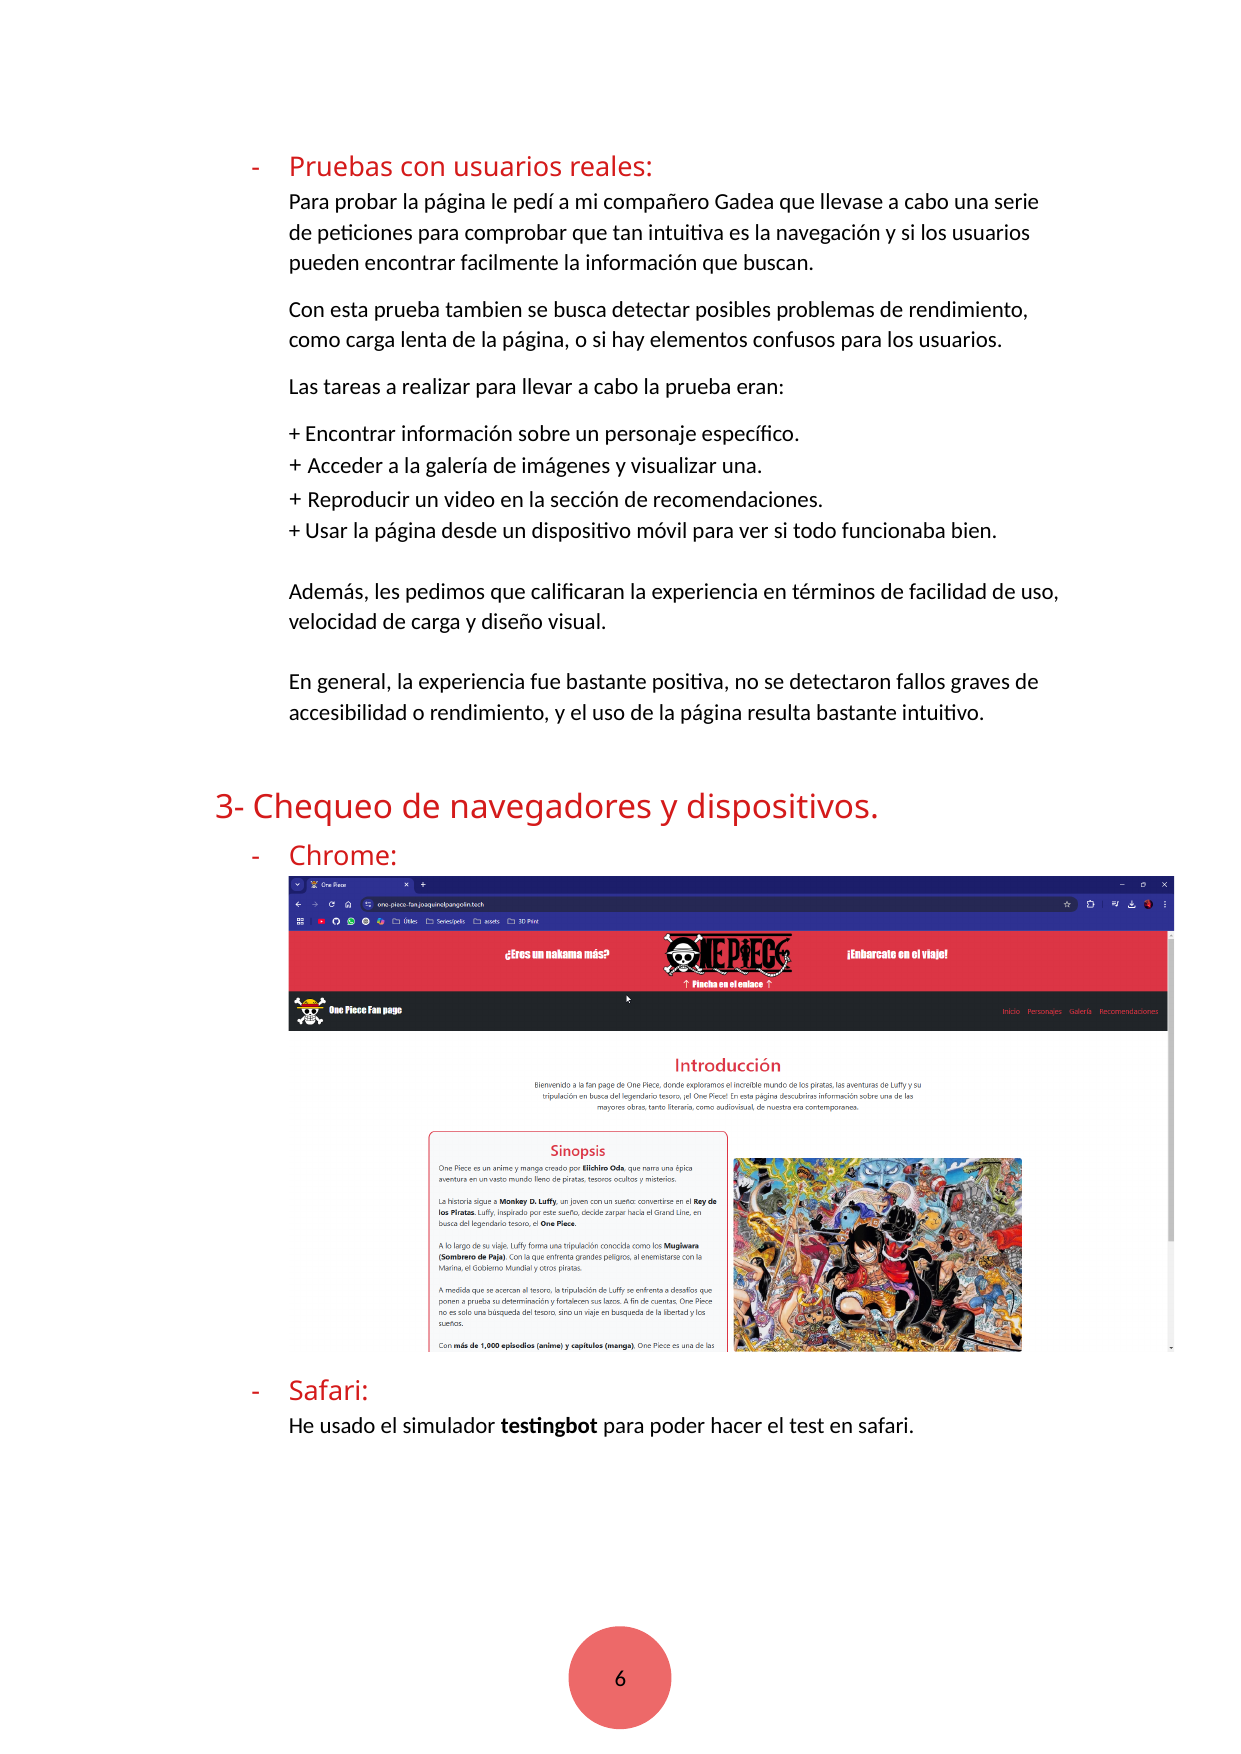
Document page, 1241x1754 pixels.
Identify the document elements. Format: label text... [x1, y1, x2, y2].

text Las tareas a realizar para llevar a cabo la prueba eran: [288, 372, 1063, 400]
text En general, la experiencia fue bastante positiva, no se detectaron fallos graves de accesibilidad o rendimiento, y el uso de la página resulta bastante intuitivo. [288, 667, 1063, 726]
text + Acceder a la galería de imágenes y visualizar una. [288, 449, 1063, 480]
subtitle Chrome: [251, 836, 1063, 873]
subtitle Pruebas con usuarios reales: [251, 148, 1063, 184]
text + Encontrar información sobre un personaje específico. [288, 419, 1063, 447]
picture [288, 876, 1175, 1352]
text He usado el simulador testingbot para poder hacer el test en safari. [288, 1411, 1063, 1439]
subtitle Safari: [251, 1371, 1063, 1408]
text Con esta prueba tambien se busca detectar posibles problemas de rendimiento, como carga lenta de la página, o si hay elementos confusos para los usuarios. [288, 295, 1063, 353]
text Para probar la página le pedí a mi compañero Gadea que llevase a cabo una serie de peticiones para comprobar que tan intuitiva es la navegación y si los usuarios pueden encontrar facilmente la información que buscan. [288, 187, 1063, 276]
text Además, les pedimos que calificaran la experiencia en términos de facilidad de uso, velocidad de carga y diseño visual. [288, 577, 1063, 635]
text + Usar la página desde un dispositivo móvil para ver si todo funcionaba bien. [288, 516, 1063, 544]
subtitle Chequeo de navegadores y dispositivos. [215, 783, 1063, 828]
text + Reproducir un video en la sección de recomendaciones. [288, 483, 1063, 514]
